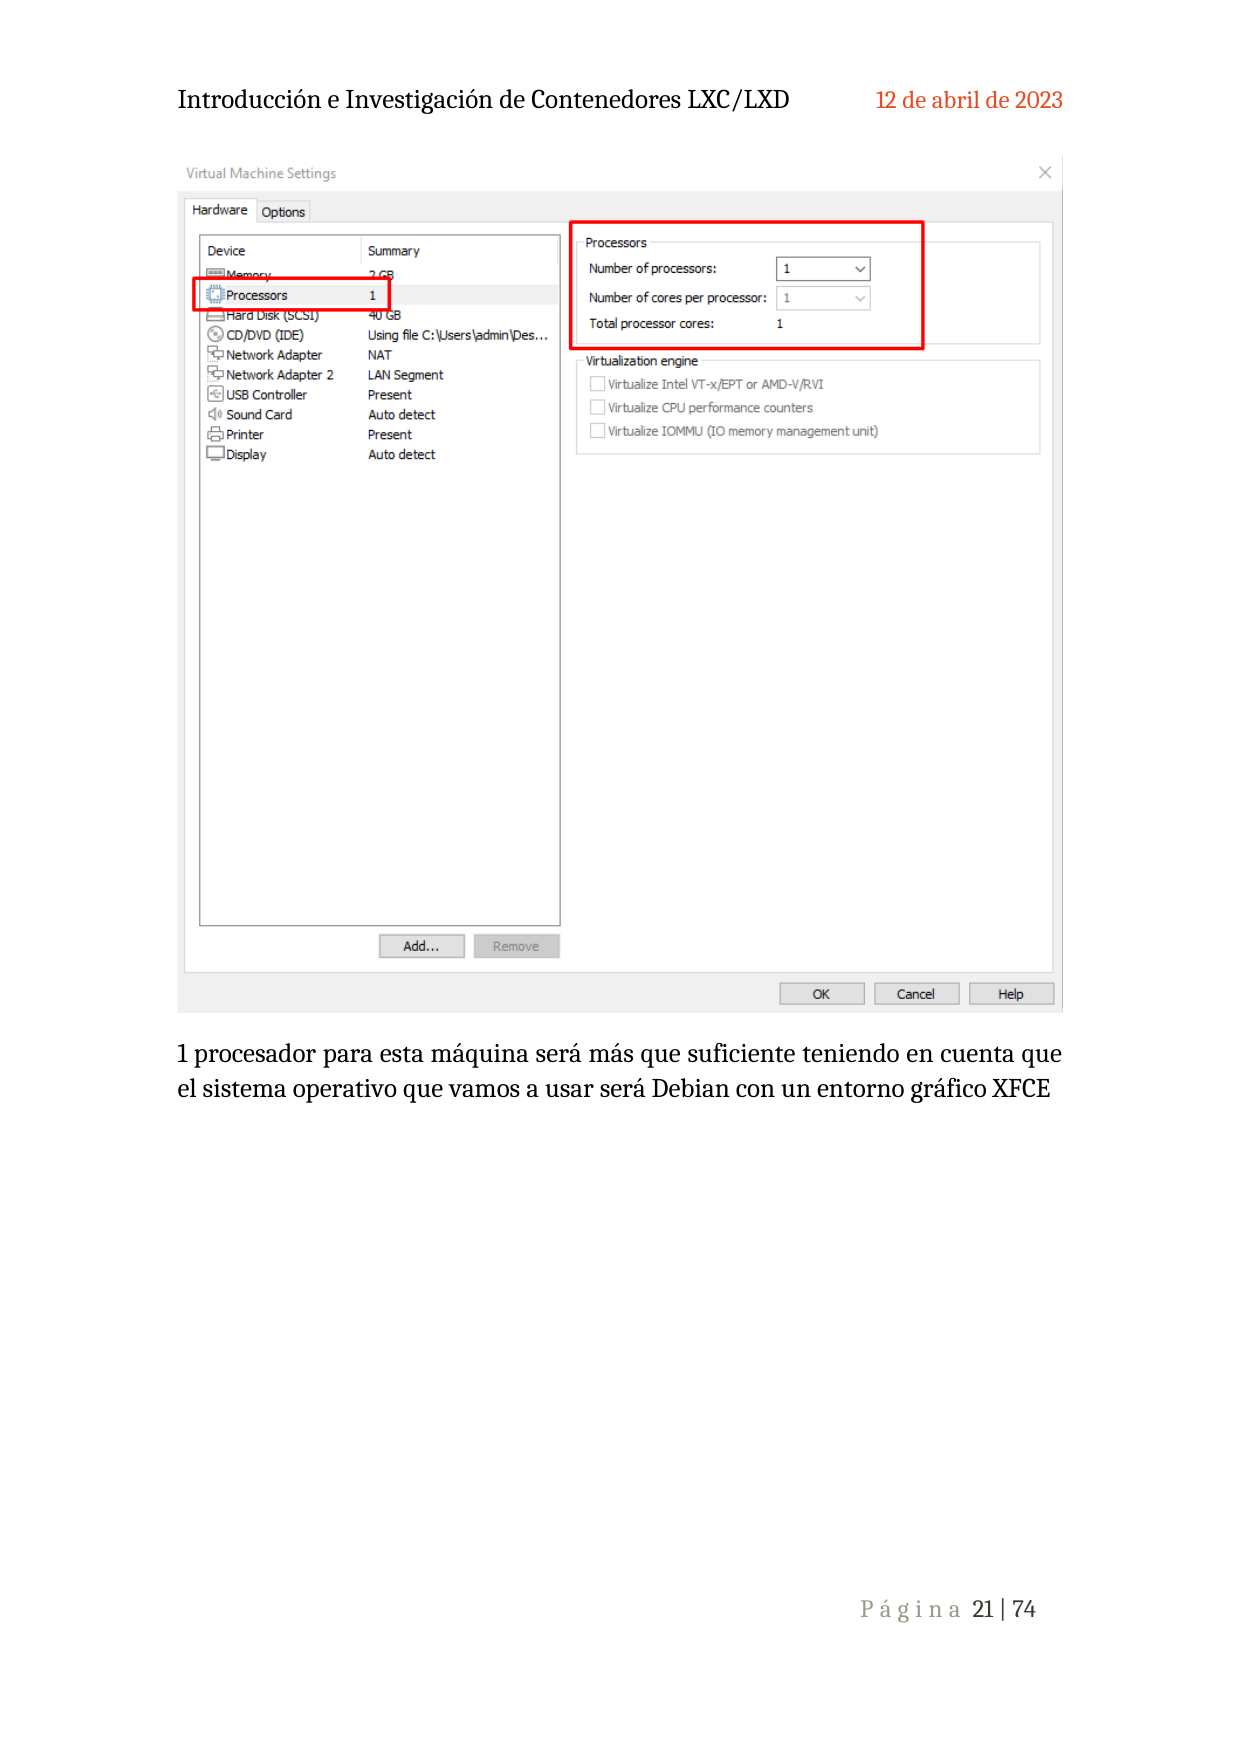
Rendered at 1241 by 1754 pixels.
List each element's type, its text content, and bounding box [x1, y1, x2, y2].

picture [177, 156, 1063, 1013]
text 1 procesador para esta máquina será más que suficiente teniendo en cuenta que el sistema operativo que vamos a usar será Debian con un entorno gráfico XFCE [177, 1038, 1063, 1104]
